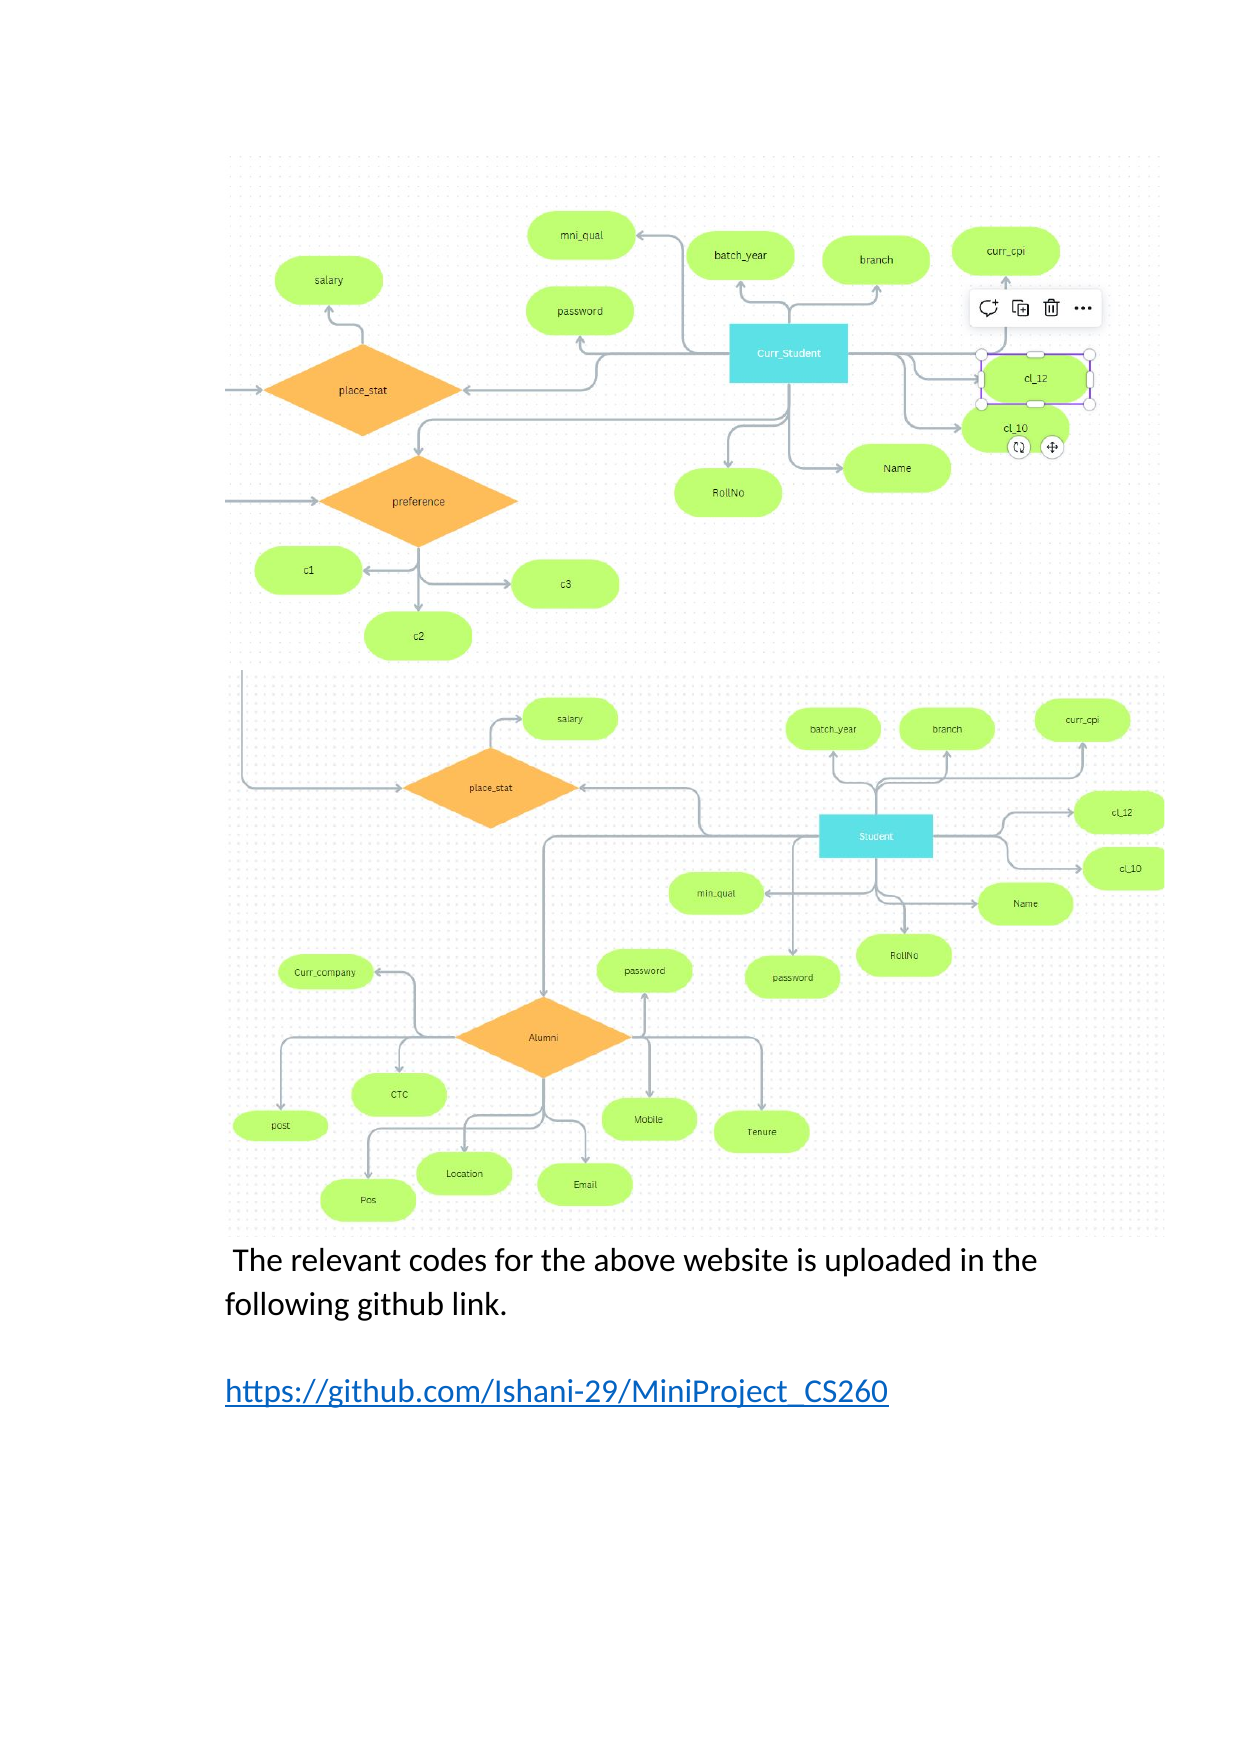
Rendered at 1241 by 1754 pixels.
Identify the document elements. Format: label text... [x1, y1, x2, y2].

list https://github.com/Ishani-29/MiniProject_CS260 [225, 1371, 1090, 1411]
picture [225, 150, 1165, 669]
picture [225, 670, 1165, 1237]
list The relevant codes for the above website is uploaded in the following github link. [225, 1239, 1090, 1323]
